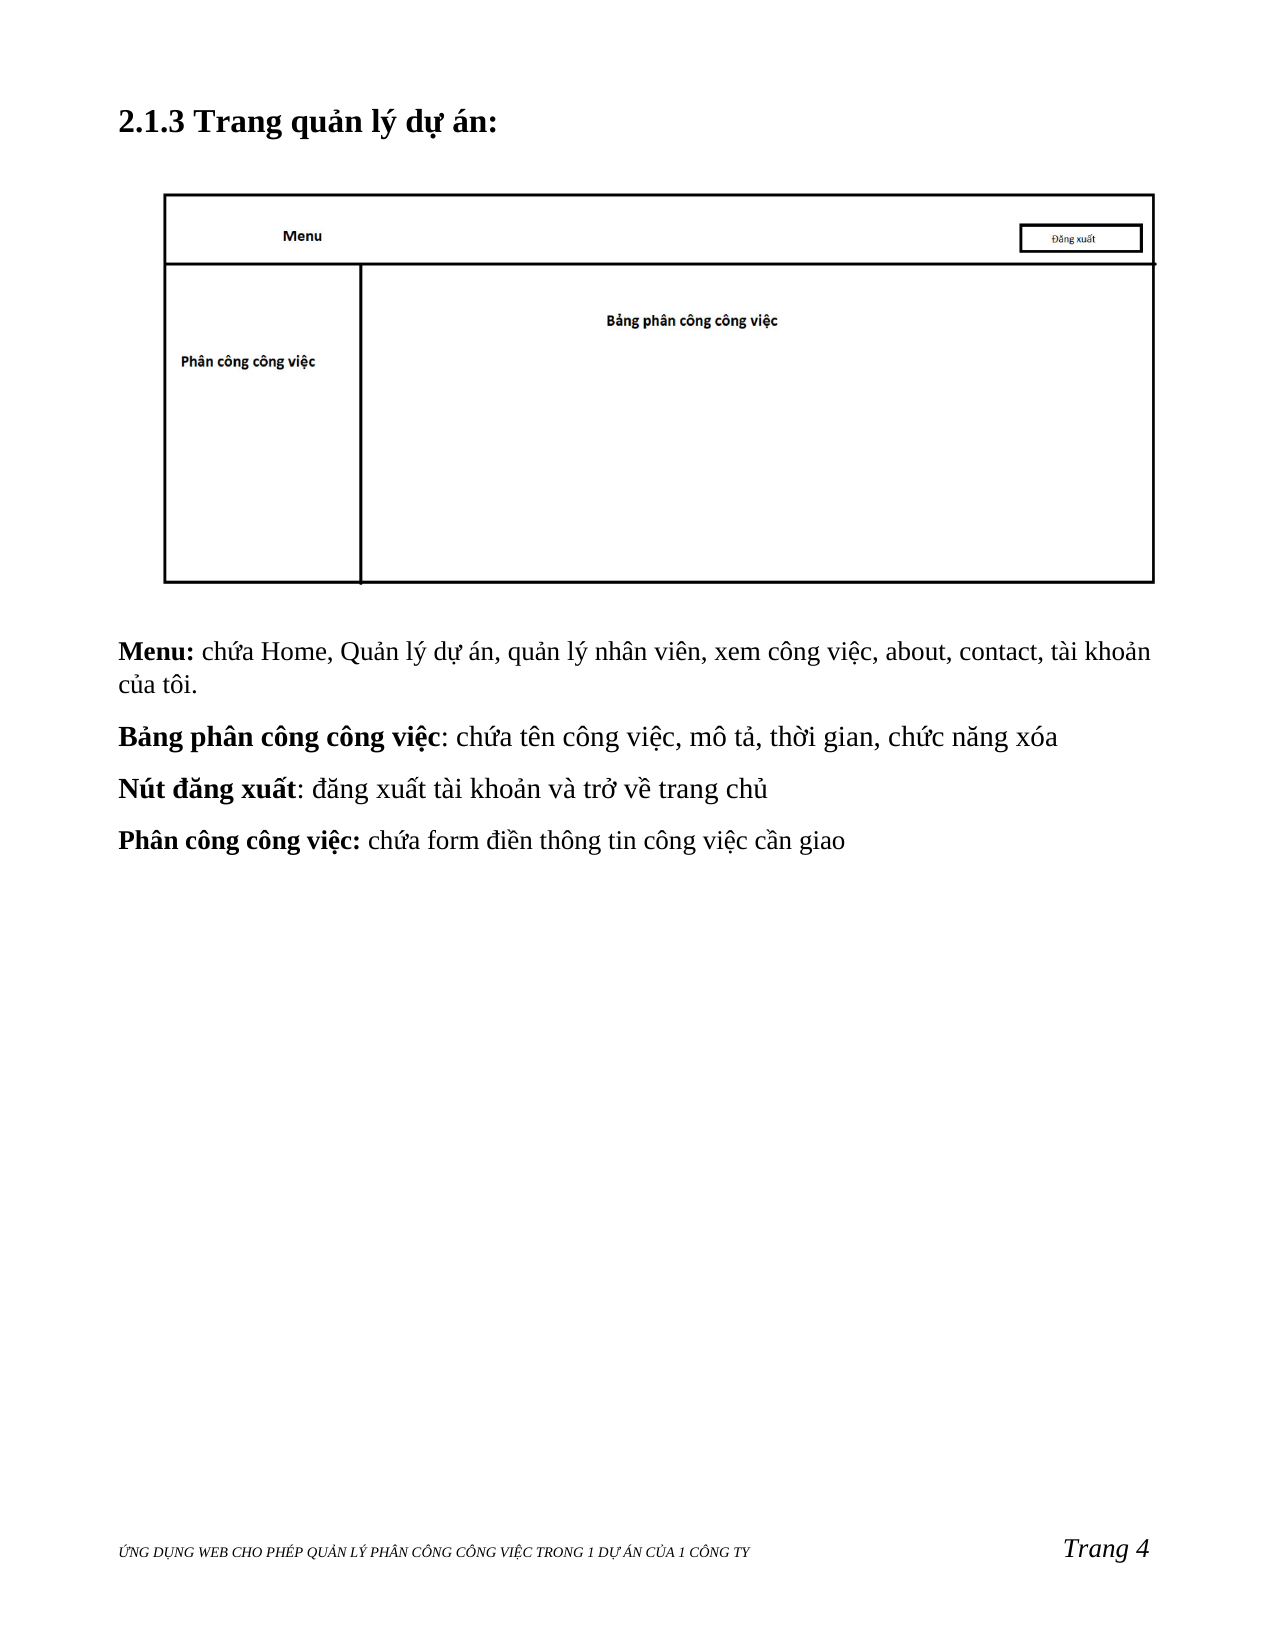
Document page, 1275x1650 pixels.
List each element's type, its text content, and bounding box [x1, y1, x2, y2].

text Menu: chứa Home, Quản lý dự án, quản lý nhân viên, xem công việc, about, contact, tài khoản của tôi. [118, 635, 1186, 700]
subtitle Trang quản lý dự án: [118, 101, 1186, 139]
text Nút đăng xuất: đăng xuất tài khoản và trở về trang chủ [118, 772, 1186, 805]
picture [118, 171, 1187, 617]
text Bảng phân công công việc: chứa tên công việc, mô tả, thời gian, chức năng xóa [118, 719, 1186, 752]
text Phân công công việc: chứa form điền thông tin công việc cần giao [118, 824, 1186, 856]
